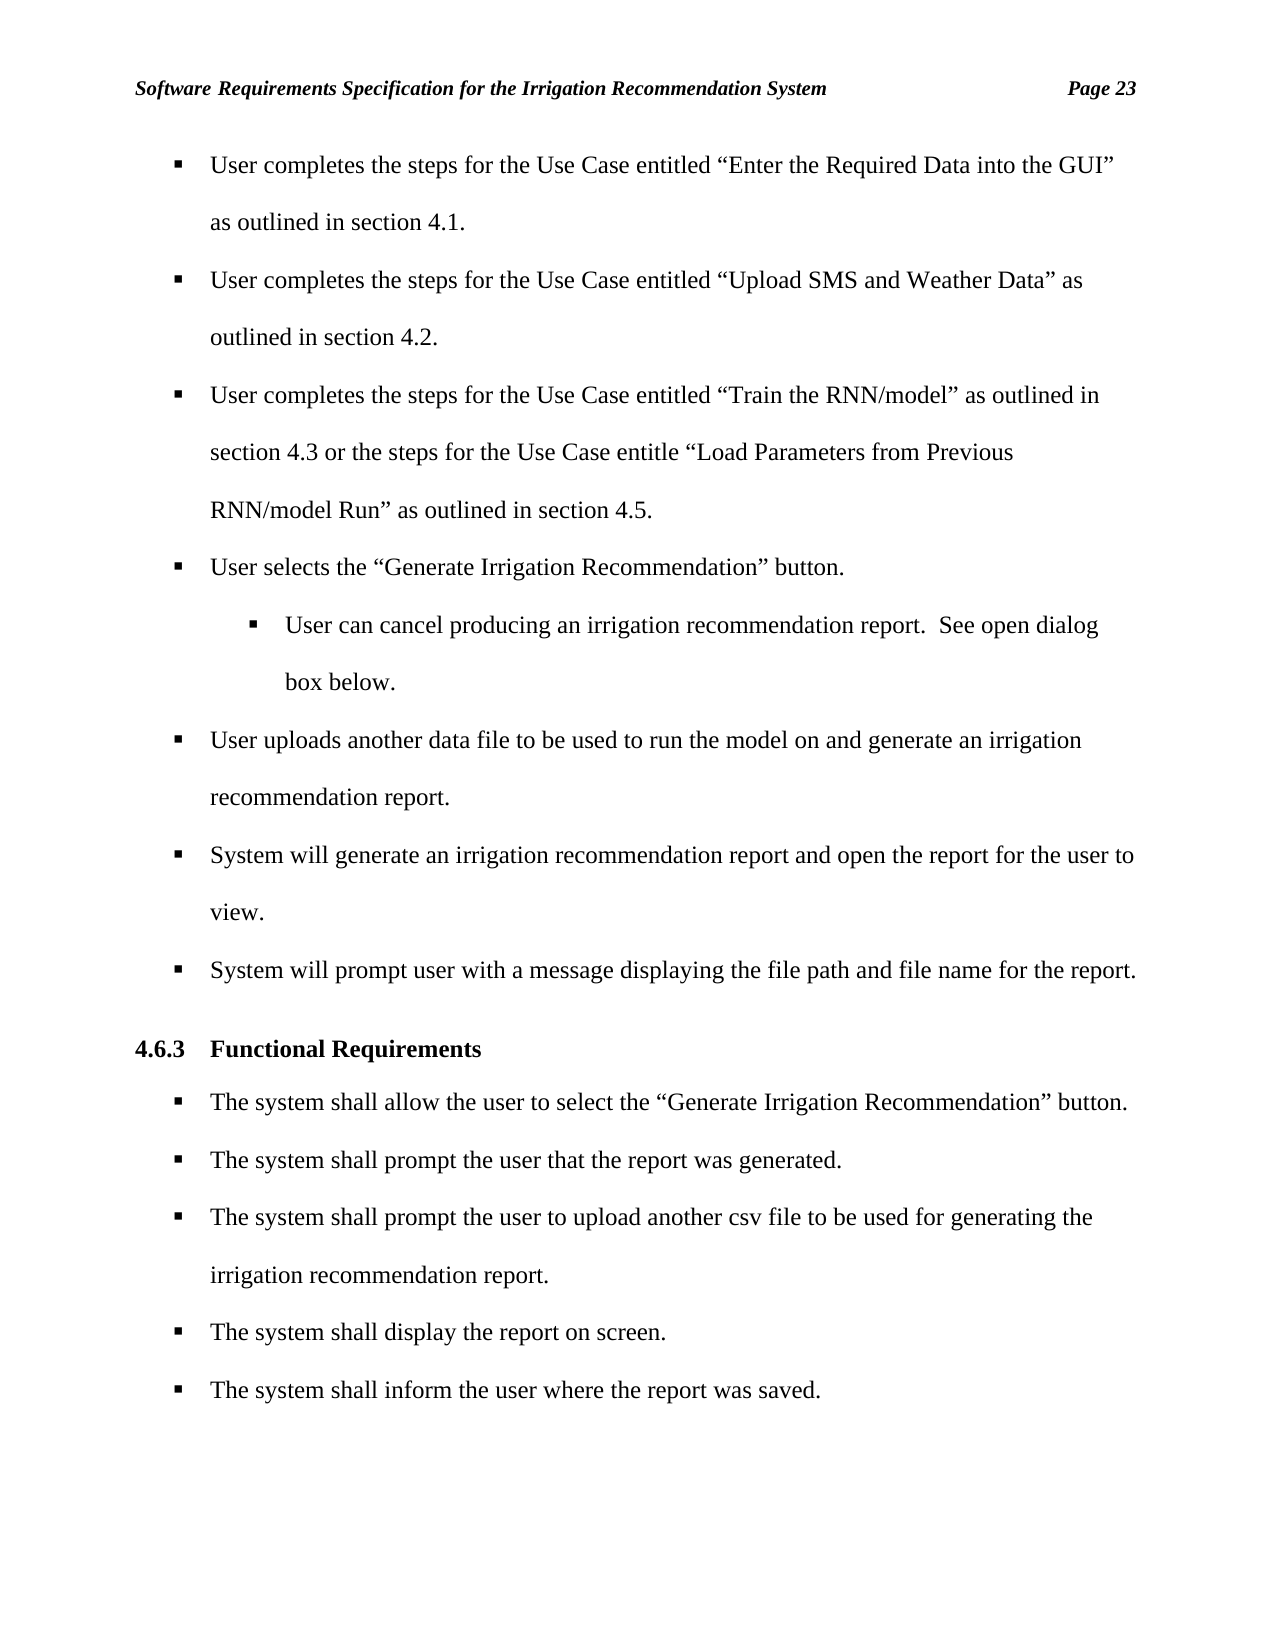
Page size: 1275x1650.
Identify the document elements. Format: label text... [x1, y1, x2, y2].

list The system shall inform the user where the report was saved. [172, 1375, 1140, 1404]
list The system shall prompt the user to upload another csv file to be used for generating the irrigation recommendation report. [172, 1202, 1140, 1289]
list The system shall allow the user to select the “Generate Irrigation Recommendation” button. [172, 1087, 1140, 1116]
list System will generate an irrigation recommendation report and open the report for the user to view. [172, 840, 1140, 926]
list User uploads another data file to be used to run the model on and generate an irrigation recommendation report. [172, 725, 1140, 811]
list User completes the steps for the Use Case entitled “Upload SMS and Weather Data” as outlined in section 4.2. [172, 265, 1140, 351]
list User completes the steps for the Use Case entitled “Enter the Required Data into the GUI” as outlined in section 4.1. [172, 150, 1140, 236]
list User selects the “Generate Irrigation Recommendation” button. [172, 552, 1140, 581]
list System will prompt user with a message displaying the file path and file name for the report. [172, 955, 1140, 984]
list User completes the steps for the Use Case entitled “Train the RNN/model” as outlined in section 4.3 or the steps for the Use Case entitle “Load Parameters from Previous RNN/model Run” as outlined in section 4.5. [172, 380, 1140, 524]
list The system shall display the report on screen. [172, 1317, 1140, 1346]
list User can cancel producing an irrigation recommendation report. See open dialog box below. [247, 610, 1140, 696]
subtitle Functional Requirements [135, 1037, 1140, 1062]
list The system shall prompt the user that the report was generated. [172, 1145, 1140, 1174]
